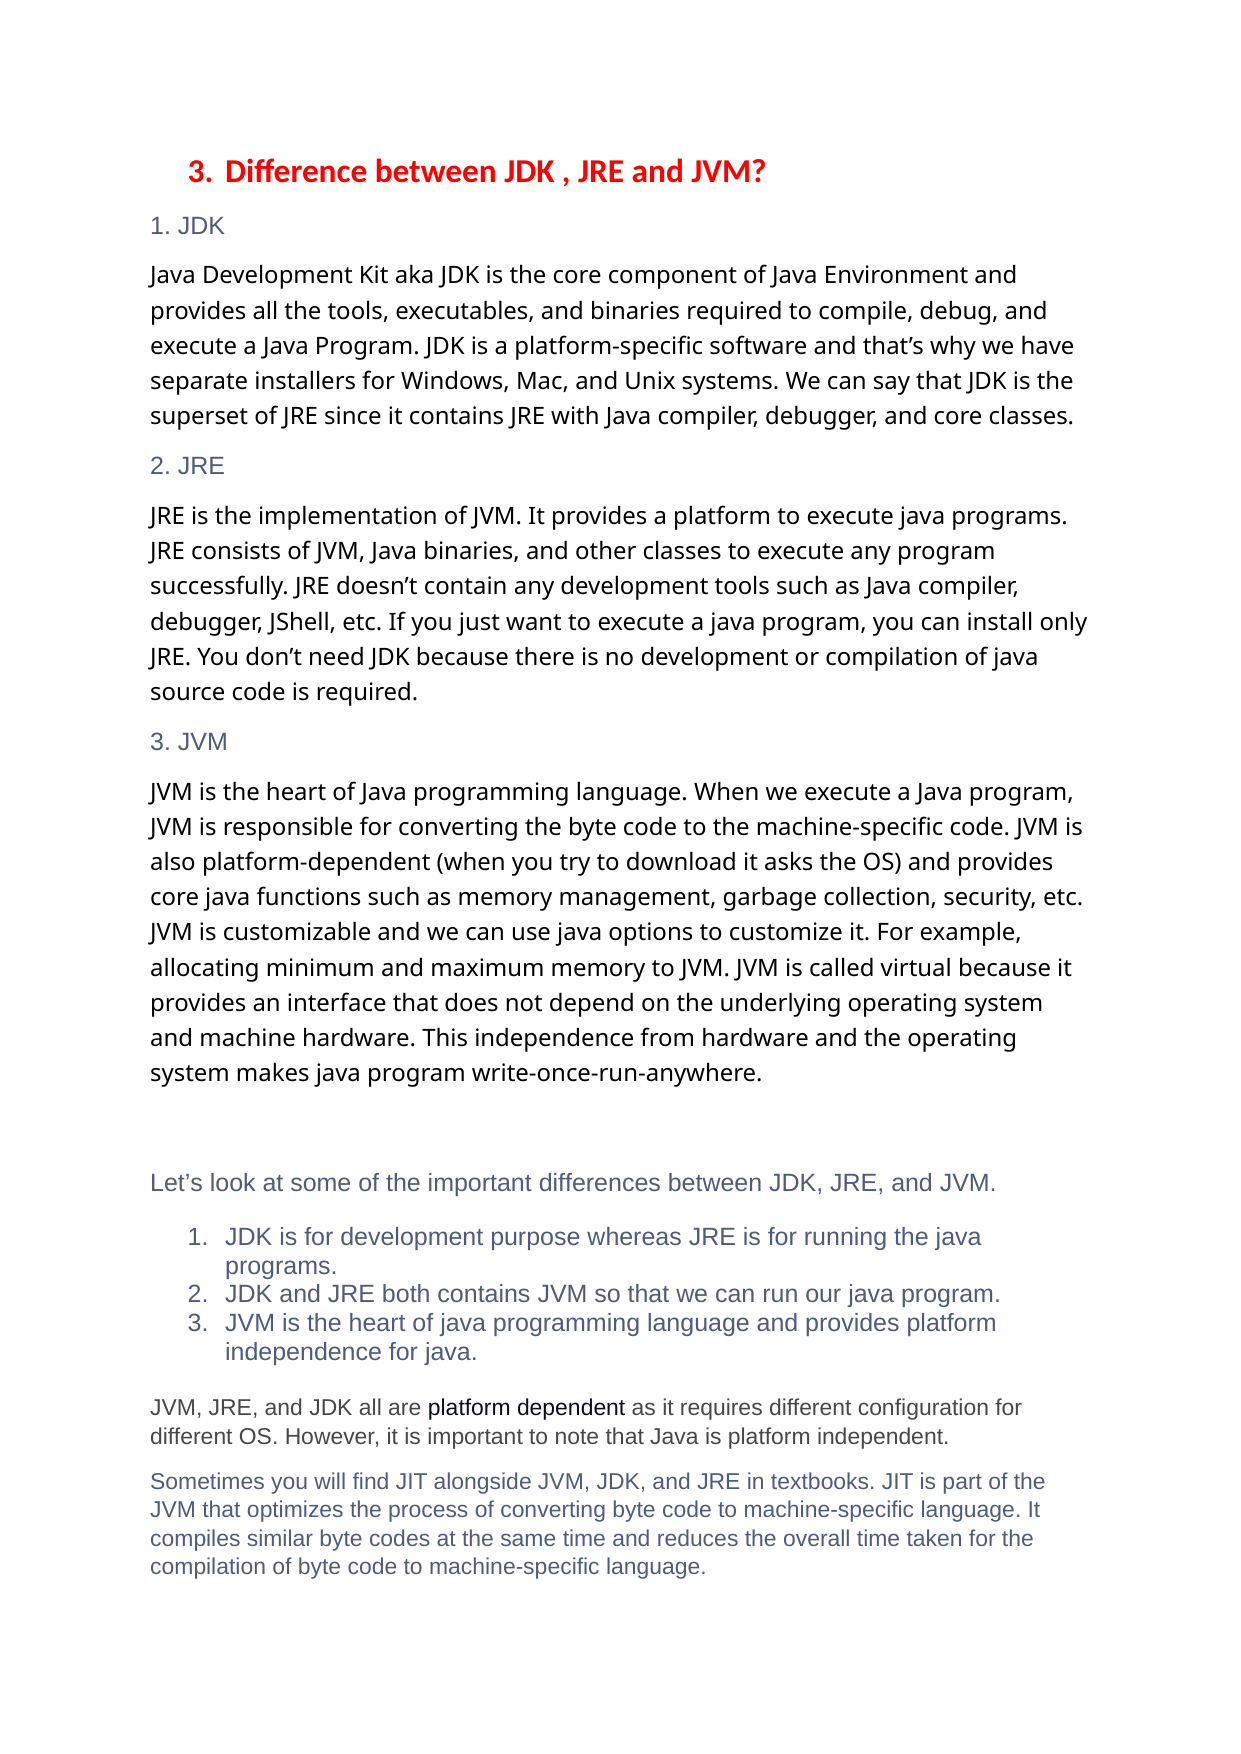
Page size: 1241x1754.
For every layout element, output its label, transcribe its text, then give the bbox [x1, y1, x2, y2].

text 3. JVM [150, 727, 1090, 755]
list JVM is the heart of java programming language and provides platform independence for java. [187, 1308, 1090, 1366]
list Difference between JDK , JRE and JVM? [187, 150, 1090, 191]
text Java Development Kit aka JDK is the core component of Java Environment and provides all the tools, executables, and binaries required to compile, debug, and execute a Java Program. JDK is a platform-specific software and that’s why we have separate installers for Windows, Mac, and Unix systems. We can say that JDK is the superset of JRE since it contains JRE with Java compiler, debugger, and core classes. [150, 258, 1090, 432]
text 1. JDK [150, 211, 1090, 239]
text 2. JRE [150, 451, 1090, 480]
text Sometimes you will find JIT alongside JVM, JDK, and JRE in textbooks. JIT is part of the JVM that optimizes the process of converting byte code to machine-specific language. It compiles similar byte codes at the same time and reduces the overall time taken for the compilation of byte code to machine-specific language. [150, 1468, 1090, 1579]
text Let’s look at some of the important differences between JDK, JRE, and JVM. [150, 1168, 1090, 1197]
text JVM, JRE, and JDK all are platform dependent as it requires different configuration for different OS. However, it is important to note that Java is platform independent. [150, 1394, 1090, 1449]
text JRE is the implementation of JVM. It provides a platform to execute java programs. JRE consists of JVM, Java binaries, and other classes to execute any program successfully. JRE doesn’t contain any development tools such as Java compiler, debugger, JShell, etc. If you just want to execute a java program, you can install only JRE. You don’t need JDK because there is no development or compilation of java source code is required. [150, 499, 1090, 707]
list JDK and JRE both contains JVM so that we can run our java program. [187, 1279, 1090, 1308]
text JVM is the heart of Java programming language. When we execute a Java program, JVM is responsible for converting the byte code to the machine-specific code. JVM is also platform-dependent (when you try to download it asks the OS) and provides core java functions such as memory management, garbage collection, security, etc. JVM is customizable and we can use java options to customize it. For example, allocating minimum and maximum memory to JVM. JVM is called virtual because it provides an interface that does not depend on the underlying operating system and machine hardware. This independence from hardware and the operating system makes java program write-once-run-anywhere. [150, 774, 1090, 1089]
list JDK is for development purpose whereas JRE is for running the java programs. [187, 1222, 1090, 1279]
